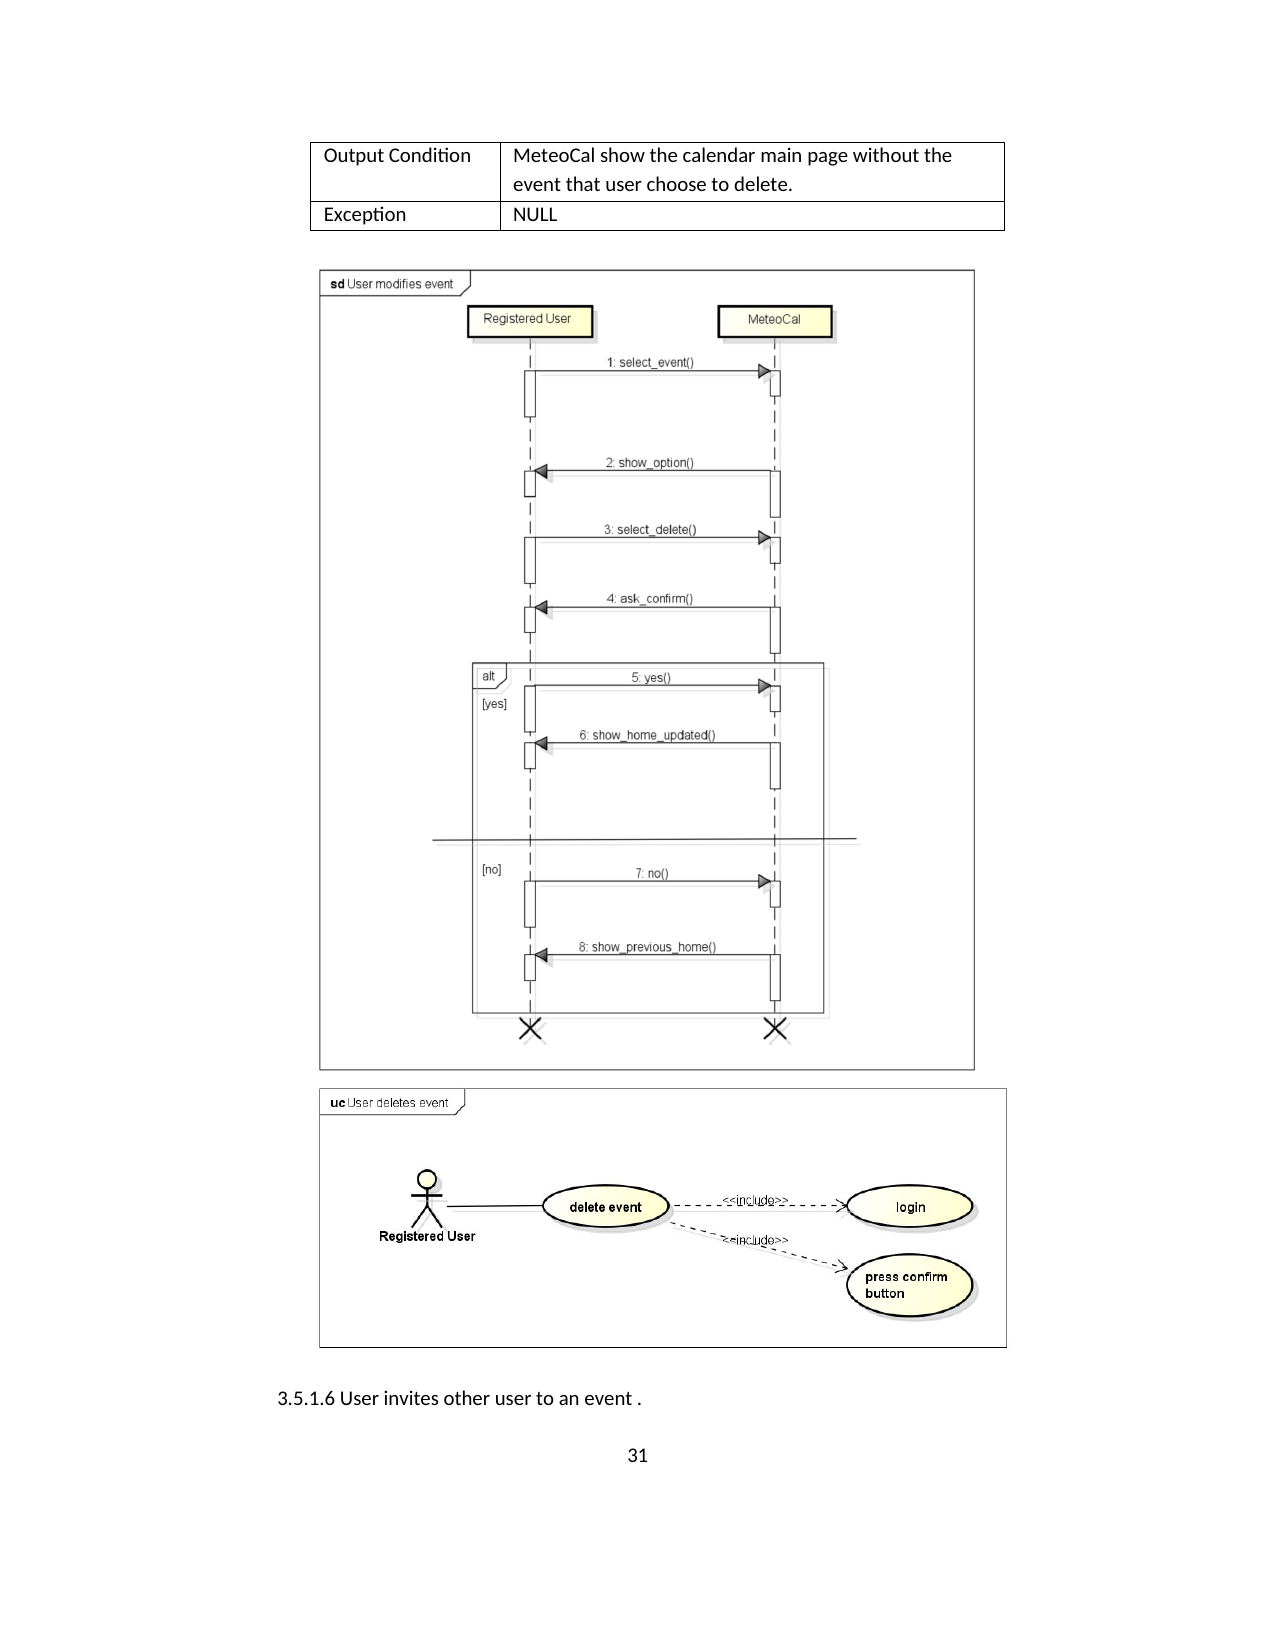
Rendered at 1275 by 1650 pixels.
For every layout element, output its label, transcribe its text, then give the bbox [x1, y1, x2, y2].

table_cell Output Condition [311, 143, 500, 201]
table_cell NULL [501, 202, 1004, 230]
table_cell MeteoCal show the calendar main page without the event that user choose to delete. [501, 143, 1004, 201]
picture [309, 260, 1017, 1357]
table_cell Exception [311, 202, 500, 230]
text 3.5.1.6 User invites other user to an event . [277, 1386, 1127, 1411]
